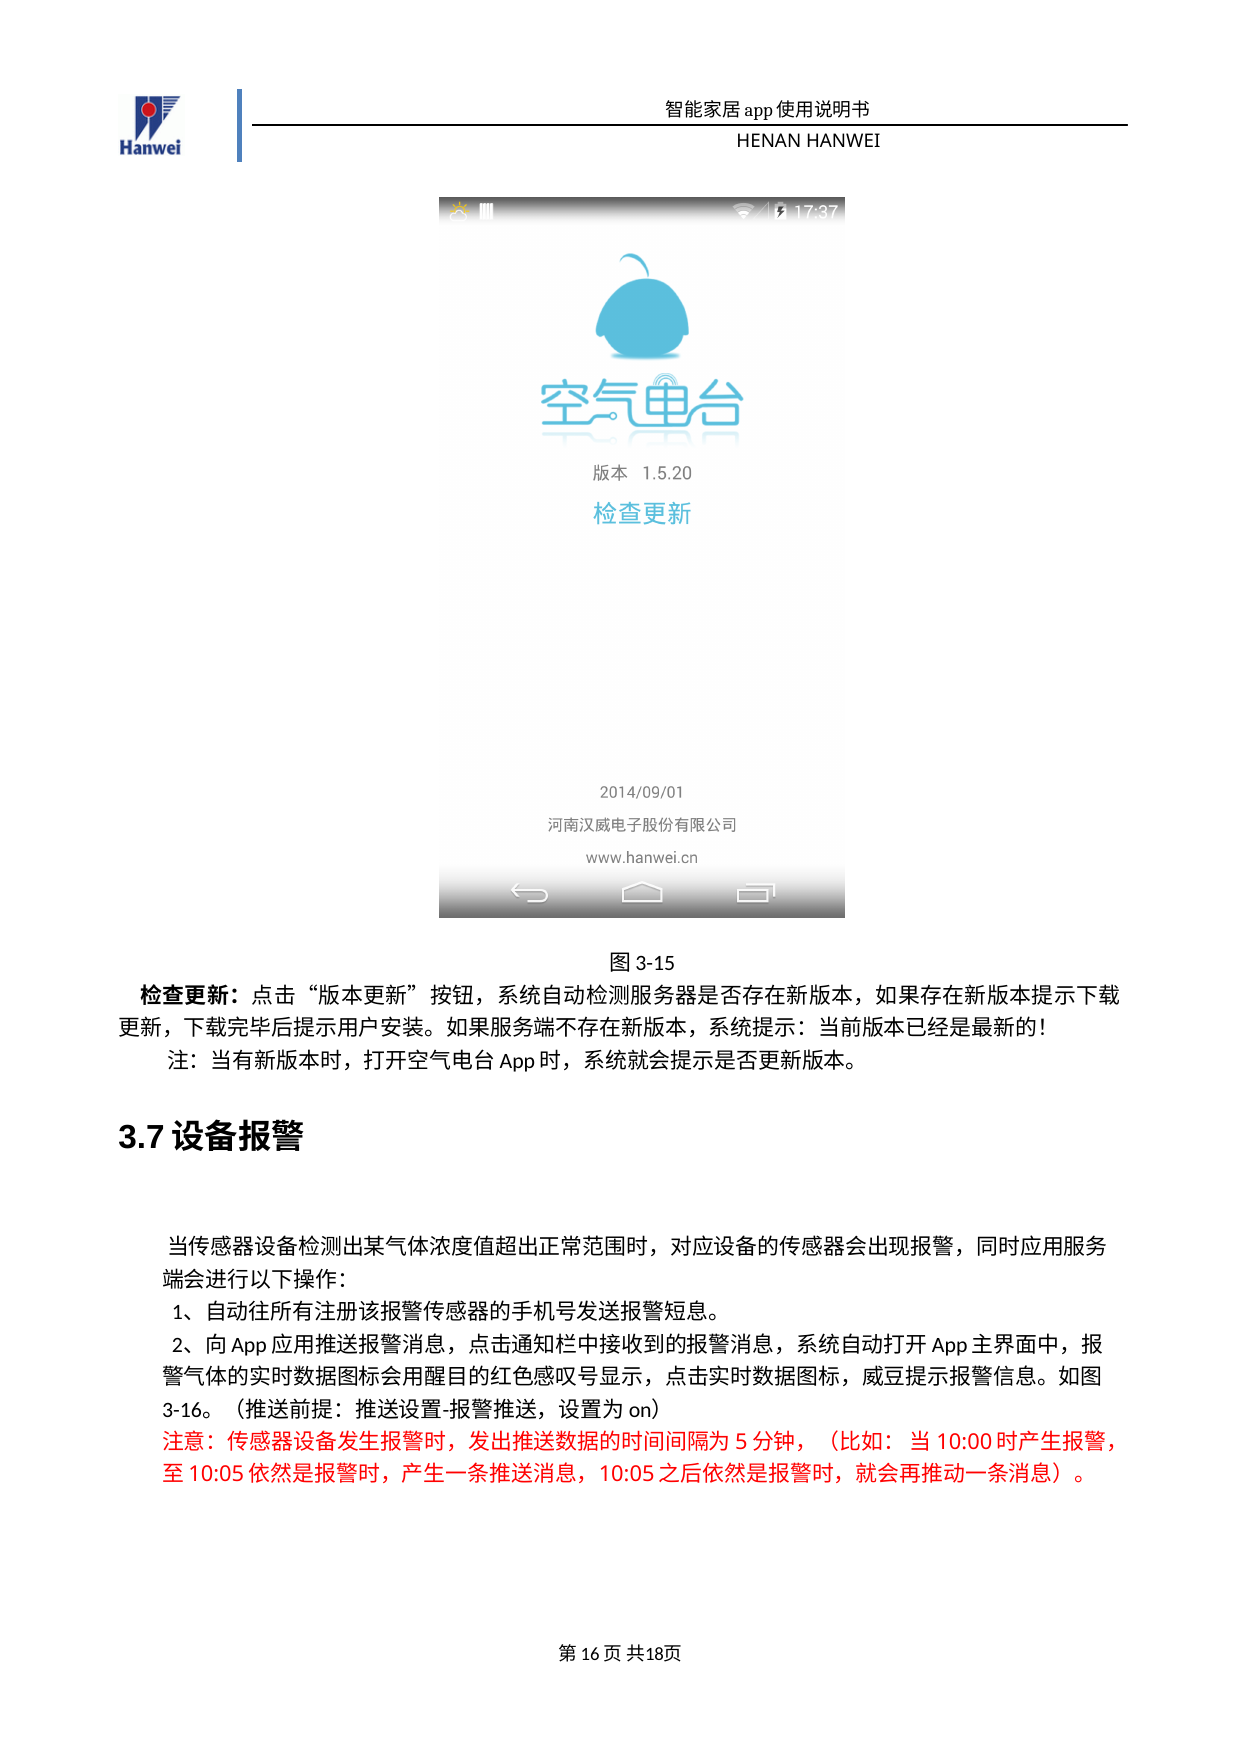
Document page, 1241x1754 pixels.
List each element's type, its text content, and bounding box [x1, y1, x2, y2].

picture [118, 94, 185, 156]
text 1、自动往所有注册该报警传感器的手机号发送报警短息。 [162, 1294, 1122, 1326]
text 注意：传感器设备发生报警时，发出推送数据的时间间隔为5分钟，（比如： 当10:00时产生报警，至10:05依然是报警时，产生一条推送消息，10:05之后依然是报警时，就会再推动一条消息）。 [162, 1424, 1122, 1489]
subtitle 3.7设备报警 [118, 1102, 1122, 1167]
text 检查更新：点击“版本更新”按钮，系统自动检测服务器是否存在新版本，如果存在新版本提示下载更新，下载完毕后提示用户安装。如果服务端不存在新版本，系统提示：当前版本已经是最新的！ [118, 977, 1122, 1042]
text 当传感器设备检测出某气体浓度值超出正常范围时，对应设备的传感器会出现报警，同时应用服务端会进行以下操作： [162, 1229, 1122, 1294]
text 注：当有新版本时，打开空气电台App时，系统就会提示是否更新版本。 [162, 1042, 1122, 1075]
text 2、向App应用推送报警消息，点击通知栏中接收到的报警消息，系统自动打开App主界面中，报警气体的实时数据图标会用醒目的红色感叹号显示，点击实时数据图标，威豆提示报警信息。如图3-16。（推送前提：推送设置-报警推送，设置为on） [162, 1326, 1122, 1424]
picture [439, 197, 845, 918]
text 图3-15 [162, 945, 1122, 977]
